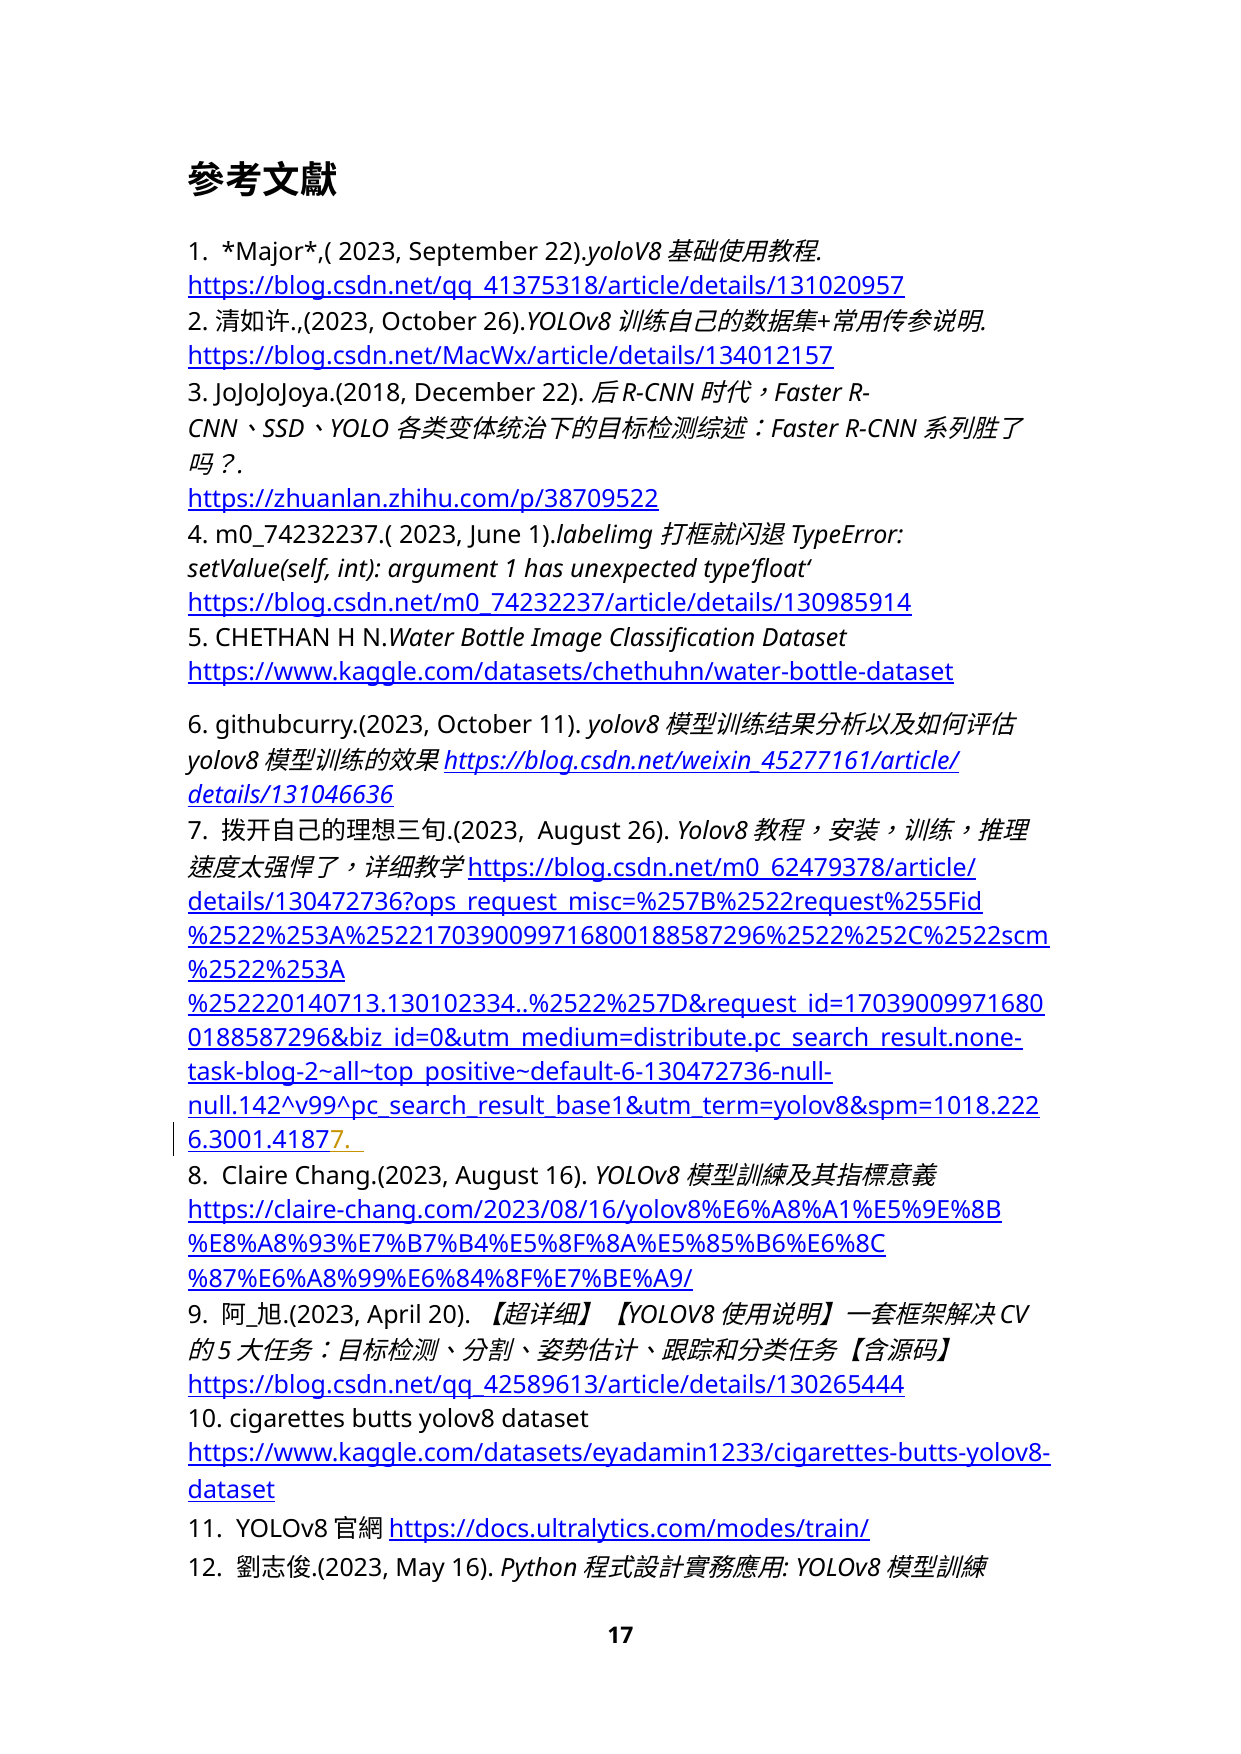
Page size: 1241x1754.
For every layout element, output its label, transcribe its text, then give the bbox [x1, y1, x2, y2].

text 4. m0_74232237.( 2023, June 1).labelimg 打框就闪退 TypeError: setValue(self, int): argument 1 has unexpected type‘float‘ [187, 515, 1053, 585]
text 11. YOLOv8官網 https://docs.ultralytics.com/modes/train/ [187, 1508, 1053, 1545]
text 2. 清如许.,(2023, October 26).YOLOv8训练自己的数据集+常用传参说明. [187, 302, 1053, 338]
text 9. 阿_旭.(2023, April 20). 【超详细】【YOLOV8使用说明】一套框架解决CV的5大任务：目标检测、分割、姿势估计、跟踪和分类任务【含源码】 [187, 1294, 1053, 1367]
text https://claire-chang.com/2023/08/16/yolov8%E6%A8%A1%E5%9E%8B%E8%A8%93%E7%B7%B4%E5%8F%8A%E5%85%B6%E6%8C%87%E6%A8%99%E6%84%8F%E7%BE%A9/ [187, 1192, 1053, 1294]
text https://blog.csdn.net/MacWx/article/details/134012157 [187, 338, 1053, 372]
text 6. githubcurry.(2023, October 11). yolov8模型训练结果分析以及如何评估yolov8模型训练的效果https://blog.csdn.net/weixin_45277161/article/details/131046636 [187, 704, 1053, 811]
text 10. cigarettes butts yolov8 dataset [187, 1401, 1053, 1435]
text 5. CHETHAN H N.Water Bottle Image Classification Dataset [187, 619, 1053, 653]
text 7. 拨开自己的理想三旬.(2023, August 26). Yolov8教程，安装，训练，推理速度太强悍了，详细教学https://blog.csdn.net/m0_62479378/article/details/130472736?ops_request_misc=%257B%2522request%255Fid%2522%253A%2522170390099716800188587296%2522%252C%2522scm%2522%253A%252220140713.130102334..%2522%257D&request_id=170390099716800188587296&biz_id=0&utm_medium=distribute.pc_search_result.none-task-blog-2~all~top_positive~default-6-130472736-null-null.142^v99^pc_search_result_base1&utm_term=yolov8&spm=1018.2226.3001.4187 [187, 811, 1053, 1156]
text 12. 劉志俊.(2023, May 16). Python程式設計實務應用: YOLOv8模型訓練 [187, 1547, 1053, 1584]
text 參考文獻 [187, 150, 1053, 204]
text https://www.kaggle.com/datasets/eyadamin1233/cigarettes-butts-yolov8-dataset [187, 1435, 1053, 1506]
text https://www.kaggle.com/datasets/chethuhn/water-bottle-dataset [187, 653, 1053, 687]
text https://blog.csdn.net/qq_42589613/article/details/130265444 [187, 1367, 1053, 1401]
text https://zhuanlan.zhihu.com/p/38709522 [187, 481, 1053, 515]
text 3. JoJoJoJoya.(2018, December 22). 后 R-CNN时代，Faster R-CNN、SSD、YOLO 各类变体统治下的目标检测综述：Faster R-CNN系列胜了吗？. [187, 372, 1053, 481]
text 1. *Major*,( 2023, September 22).yoloV8基础使用教程. https://blog.csdn.net/qq_41375318/article/details/131020957 [187, 231, 1053, 302]
text 8. Claire Chang.(2023, August 16). YOLOv8模型訓練及其指標意義 [187, 1156, 1053, 1192]
text https://blog.csdn.net/m0_74232237/article/details/130985914 [187, 585, 1053, 619]
